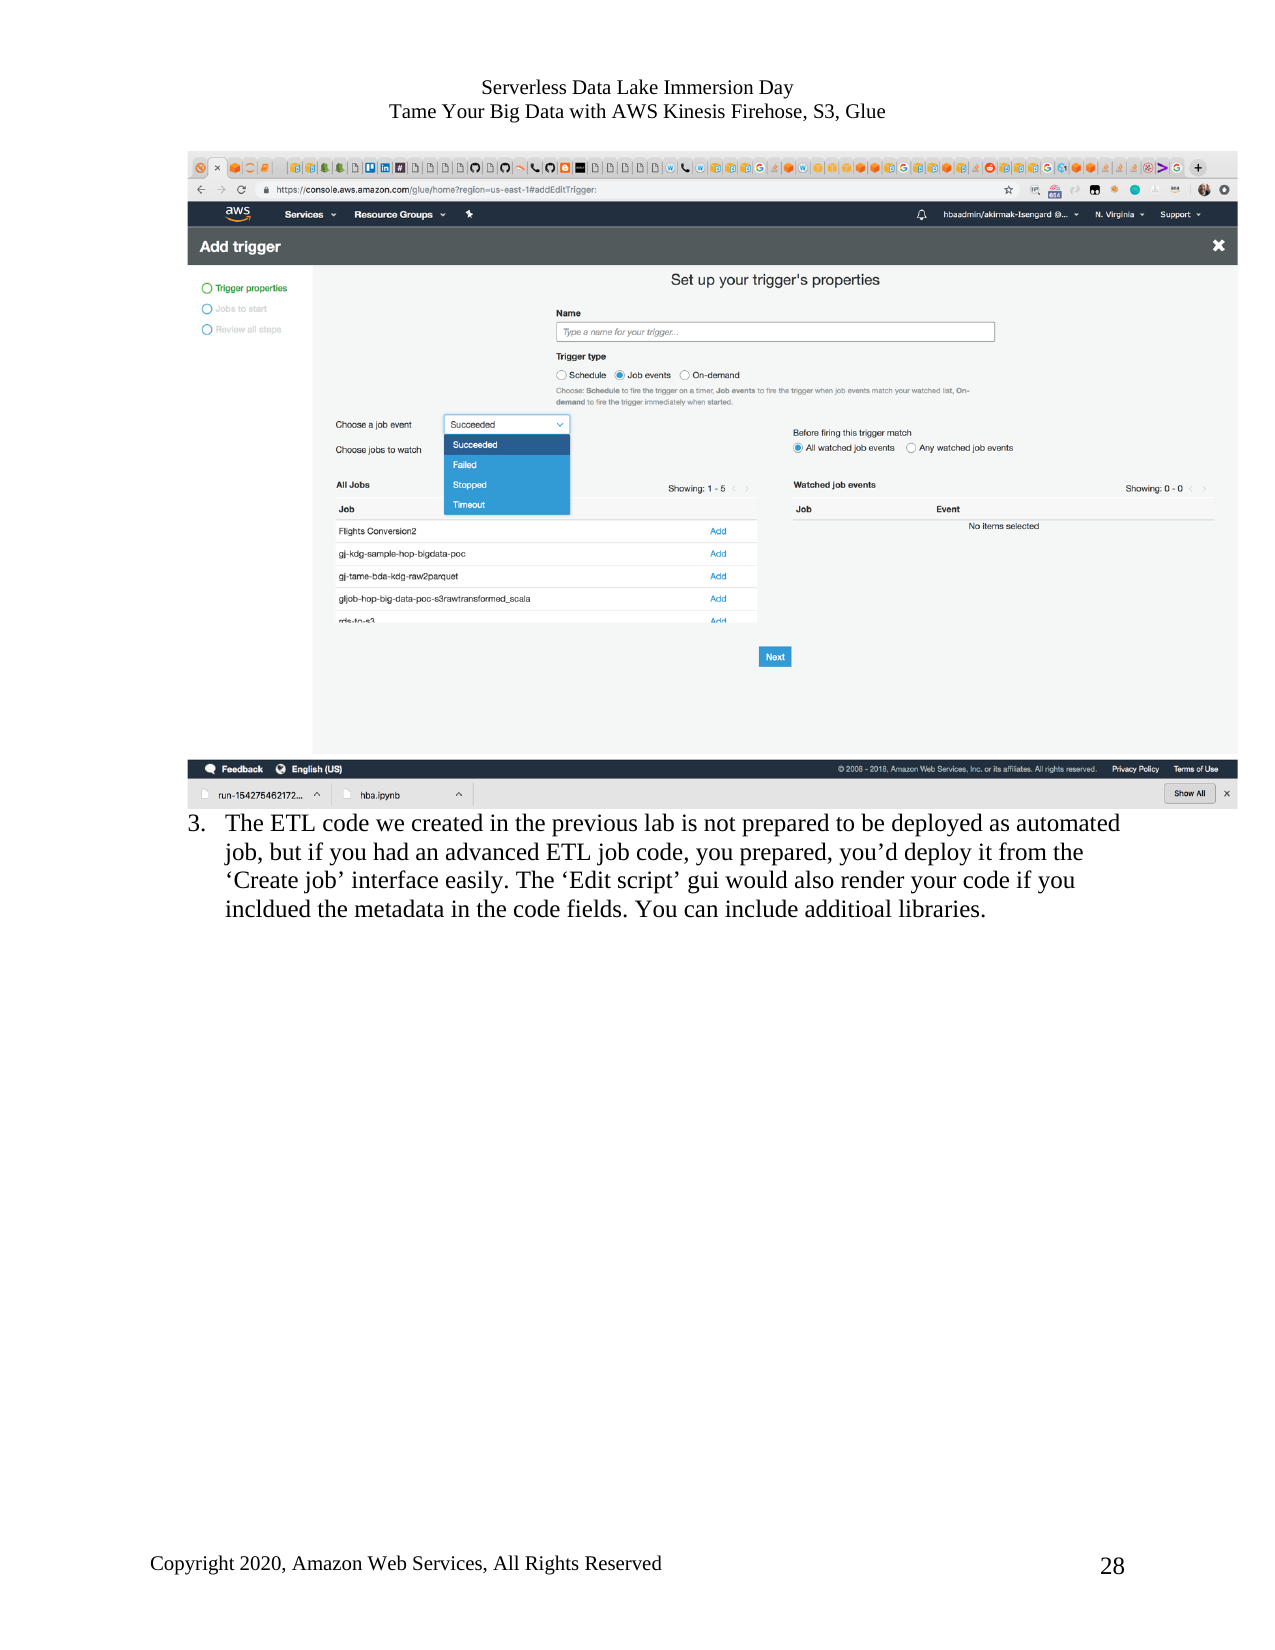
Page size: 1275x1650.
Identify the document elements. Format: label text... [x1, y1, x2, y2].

list The ETL code we created in the previous lab is not prepared to be deployed as automated job, but if you had an advanced ETL job code, you prepared, you’d deploy it from the ‘Create job’ interface easily. The ‘Edit script’ gui would also render your code if you incldued the metadata in the code fields. You can include additioal libraries. [187, 809, 1125, 923]
picture [187, 151, 1238, 809]
